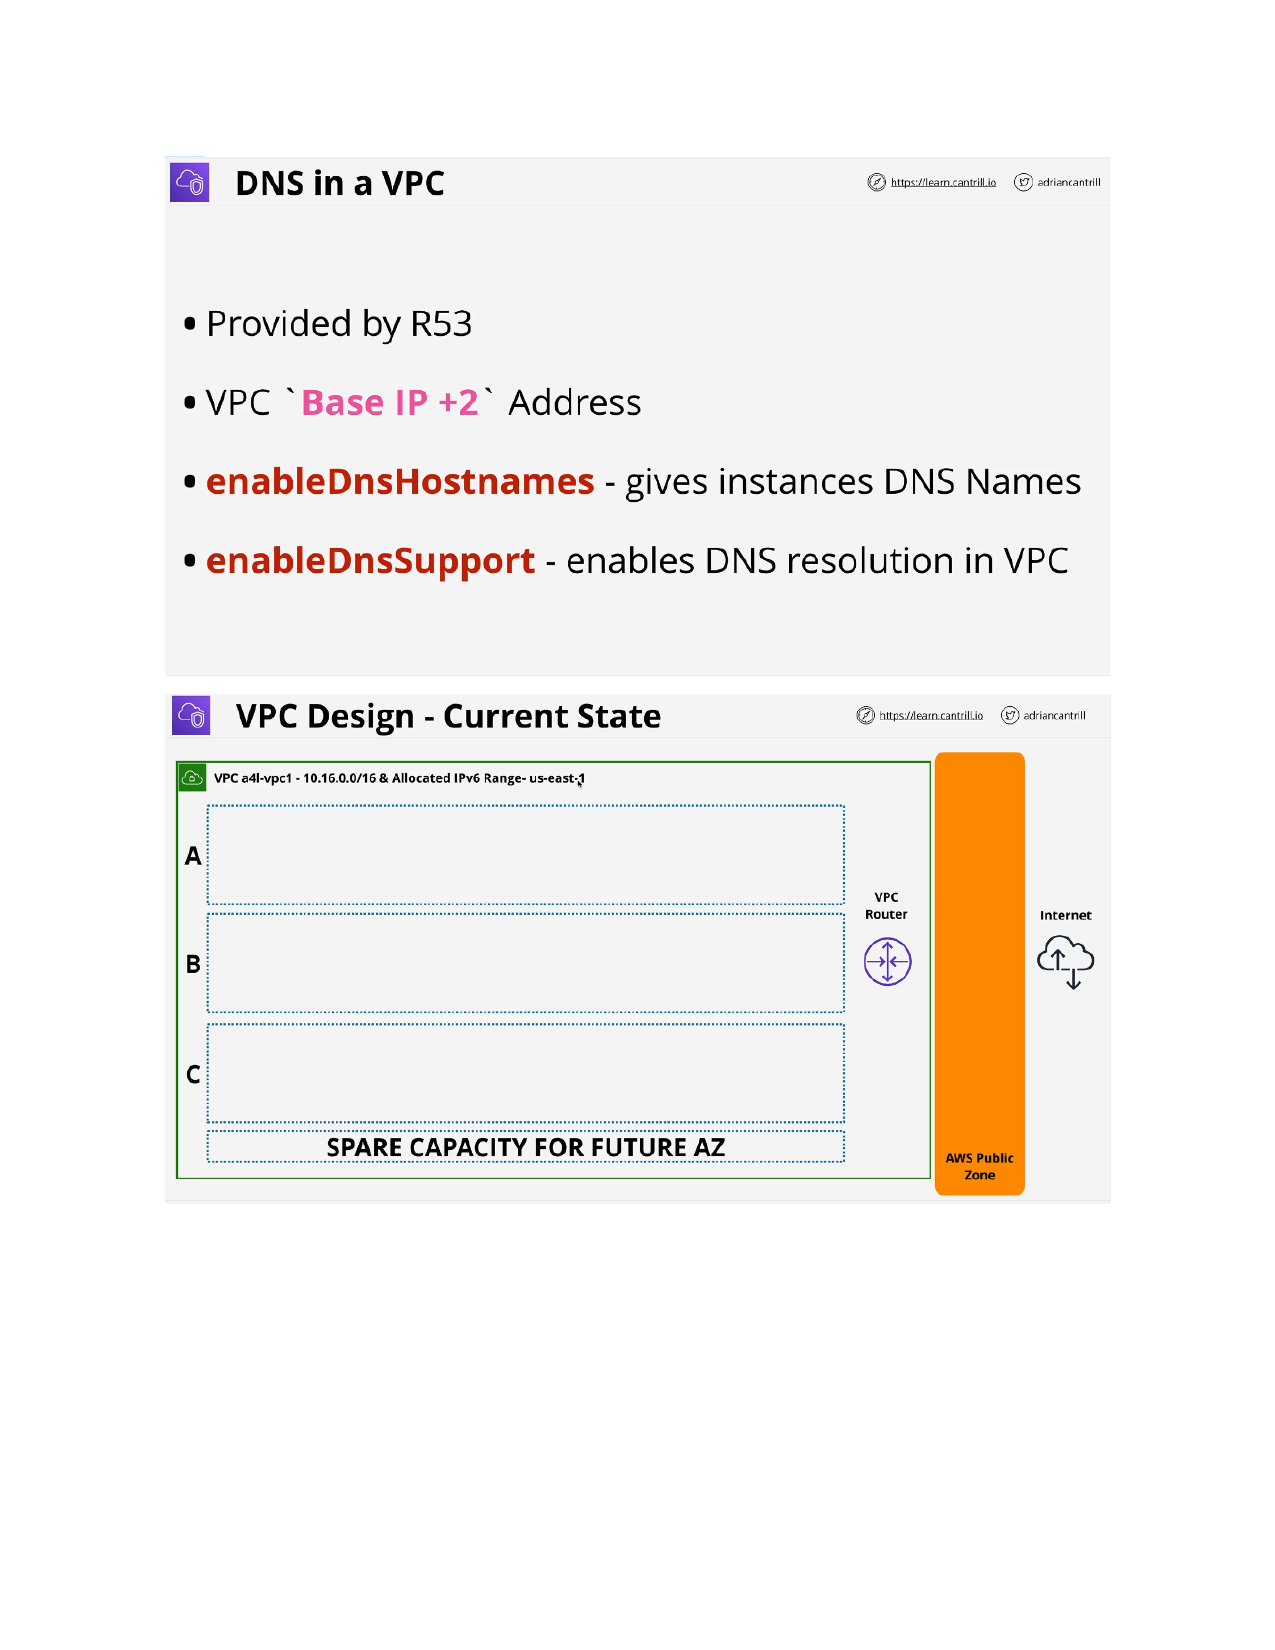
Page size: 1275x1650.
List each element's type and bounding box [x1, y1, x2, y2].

picture [165, 156, 1111, 676]
picture [165, 694, 1111, 1204]
